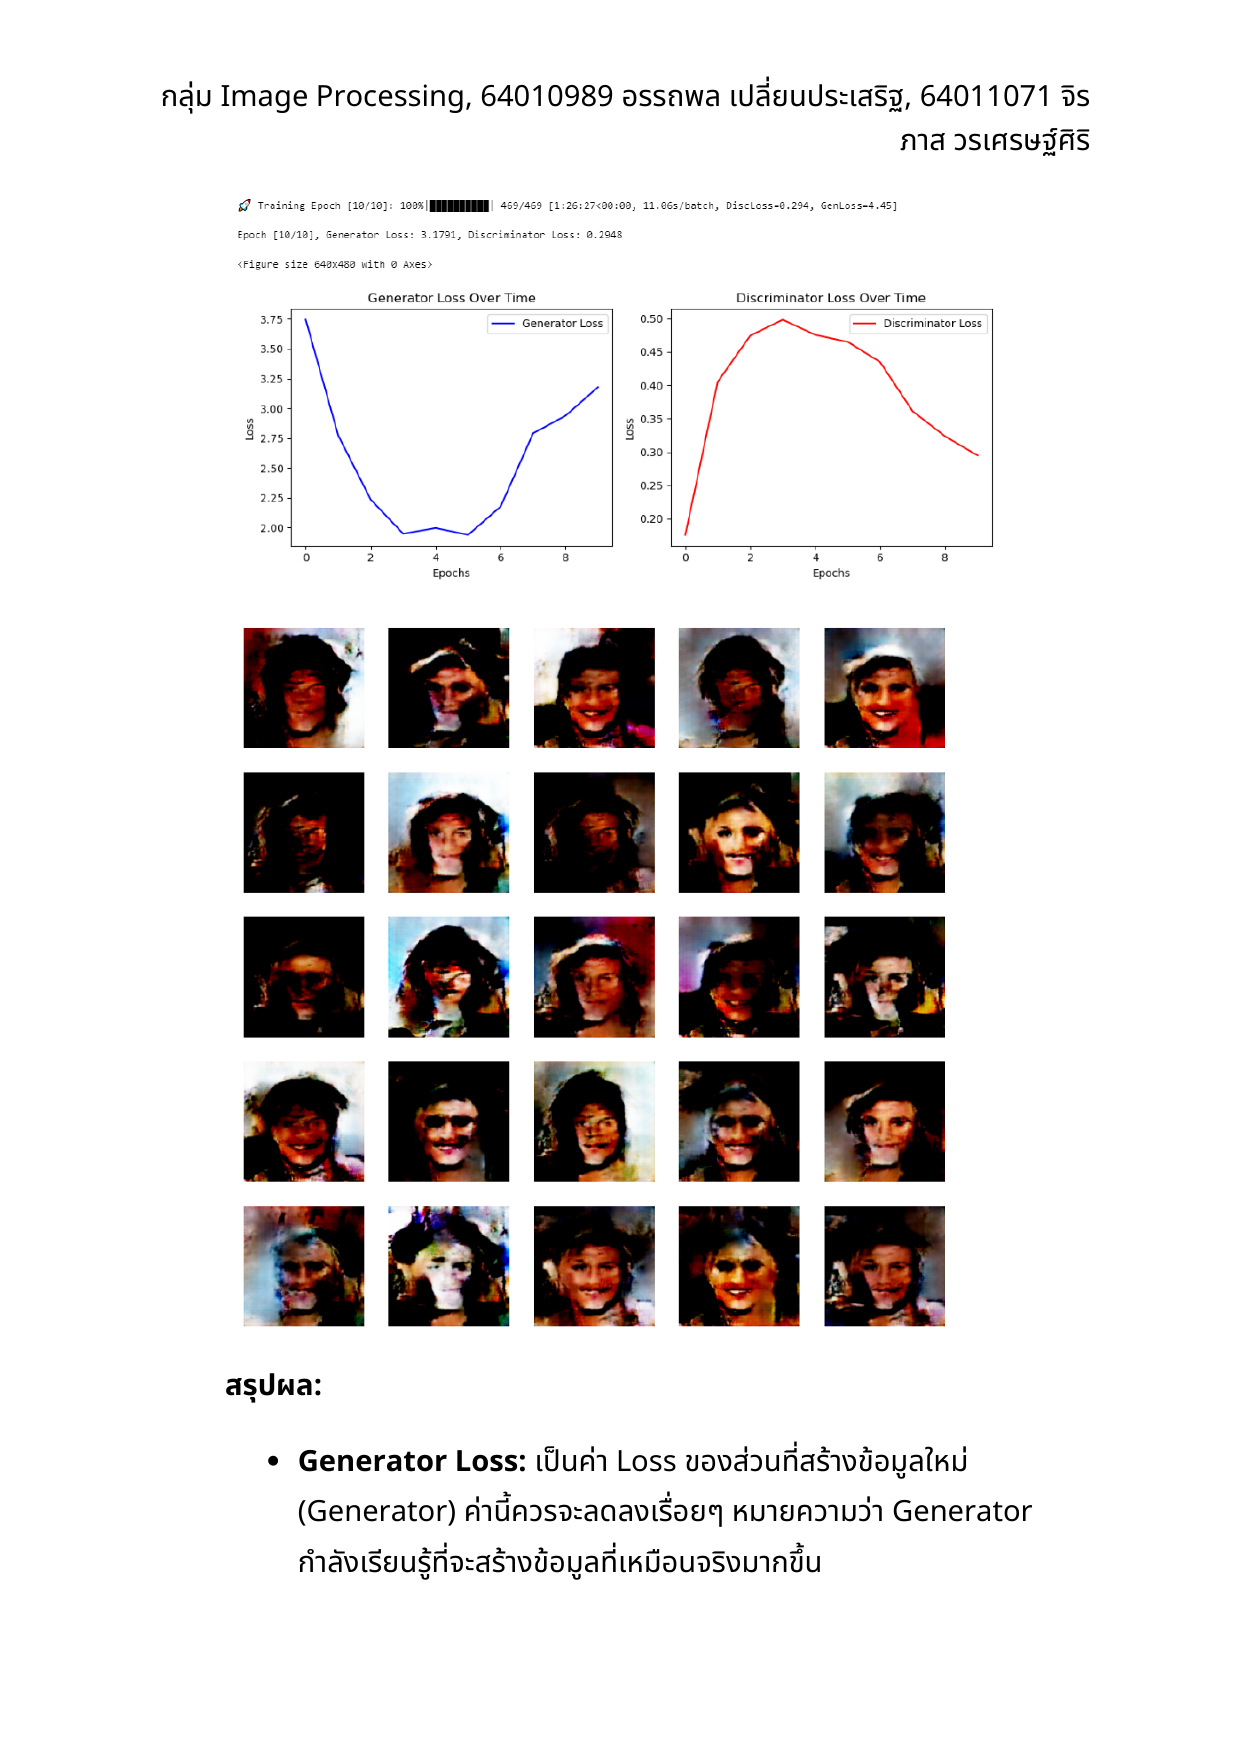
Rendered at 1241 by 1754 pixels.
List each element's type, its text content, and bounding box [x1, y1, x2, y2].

text สรุปผล: [225, 1364, 1090, 1408]
list Generator Loss: เป็นค่า Loss ของส่วนที่สร้างข้อมูลใหม่ (Generator) ค่านี้ควรจะลดลงเรื่อยๆ หมายความว่า Generator กำลังเรียนรู้ที่จะสร้างข้อมูลที่เหมือนจริงมากขึ้น [268, 1440, 1090, 1586]
picture [225, 618, 958, 1336]
picture [225, 189, 1004, 590]
